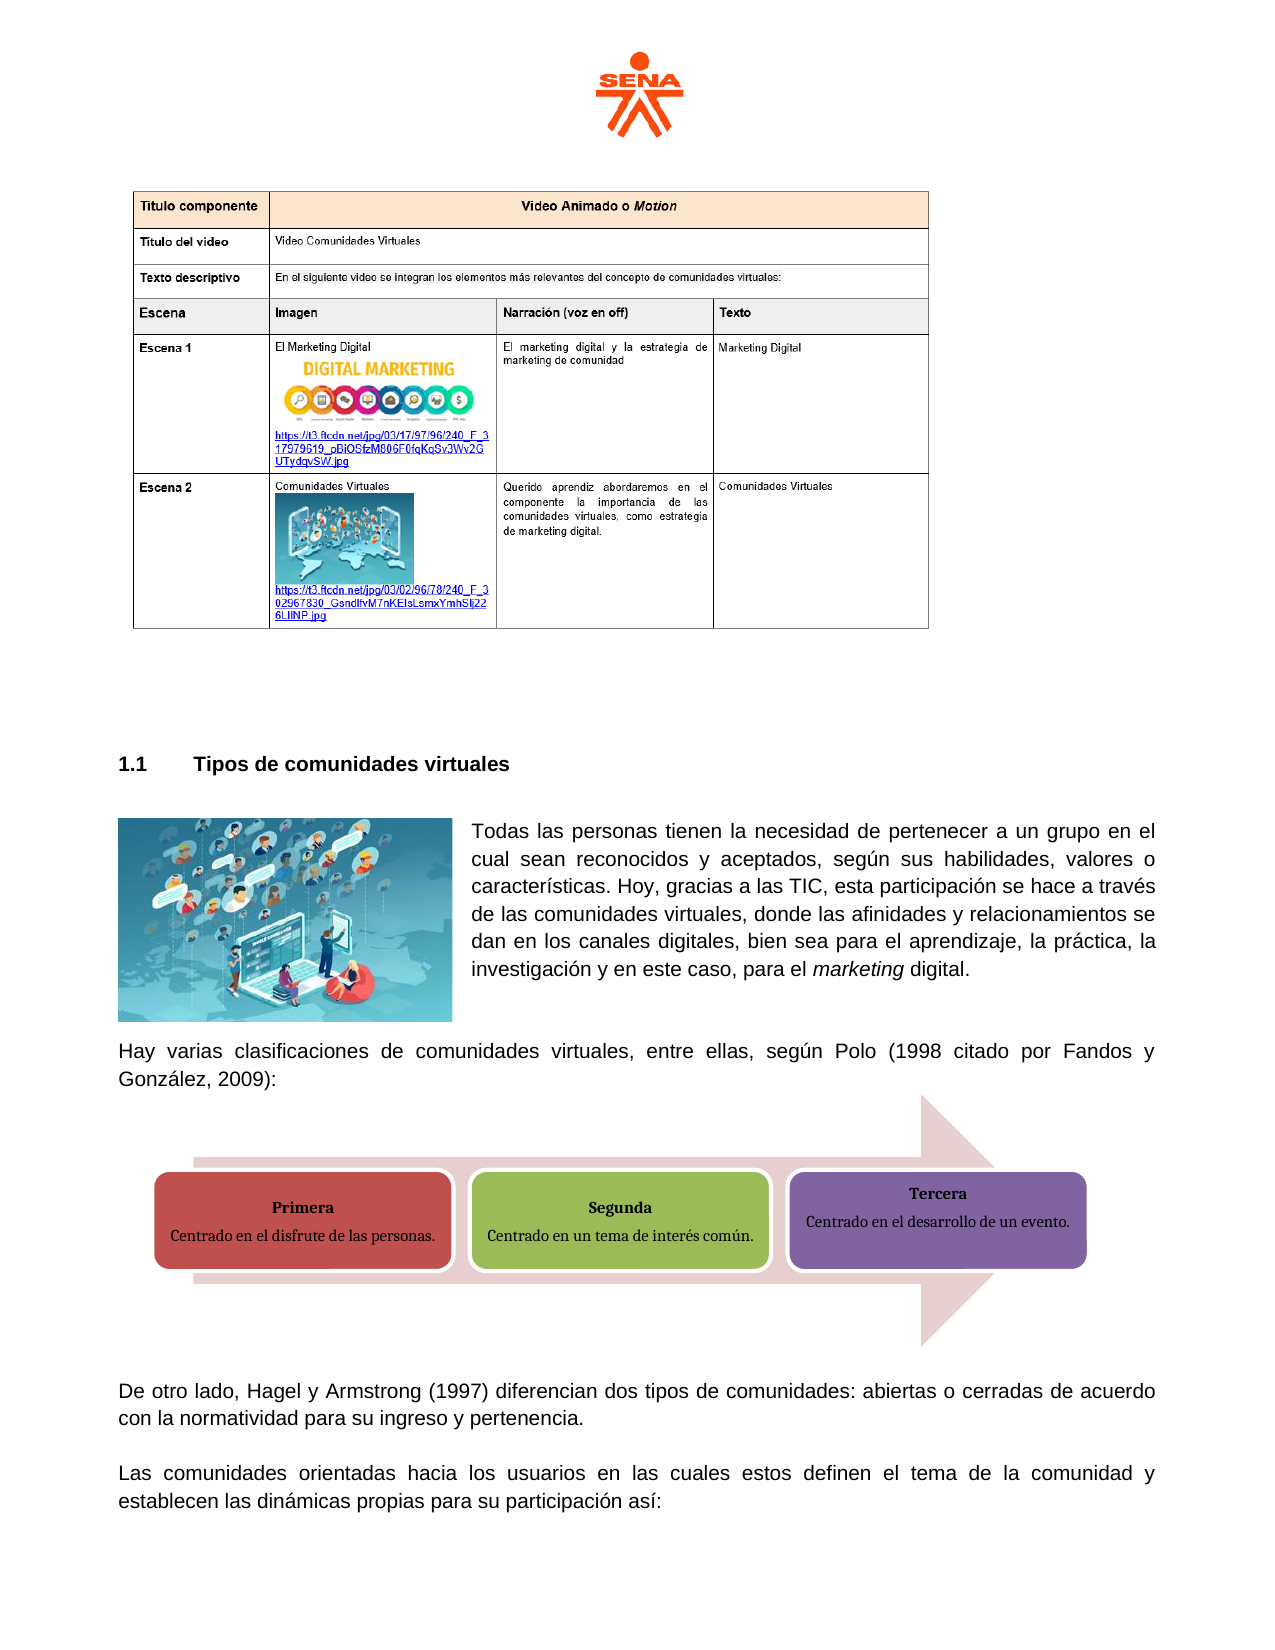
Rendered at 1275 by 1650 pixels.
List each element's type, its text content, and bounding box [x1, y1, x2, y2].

picture [118, 177, 938, 633]
picture [118, 818, 453, 1022]
list Tipos de comunidades virtuales [118, 751, 1157, 775]
text Todas las personas tienen la necesidad de pertenecer a un grupo en el cual sean reconocidos y aceptados, según sus habilidades, valores o características. Hoy, gracias a las TIC, esta participación se hace a través de las comunidades virtuales, donde las afinidades y relacionamientos se dan en los canales digitales, bien sea para el aprendizaje, la práctica, la investigación y en este caso, para el marketing digital. [453, 819, 1157, 980]
picture [585, 48, 690, 142]
text Las comunidades orientadas hacia los usuarios en las cuales estos definen el tema de la comunidad y establecen las dinámicas propias para su participación así: [118, 1461, 1157, 1512]
text Hay varias clasificaciones de comunidades virtuales, entre ellas, según Polo (1998 citado por Fandos y González, 2009): [118, 1039, 1157, 1090]
text De otro lado, Hagel y Armstrong (1997) diferencian dos tipos de comunidades: abiertas o cerradas de acuerdo con la normatividad para su ingreso y pertenencia. [118, 1378, 1157, 1430]
